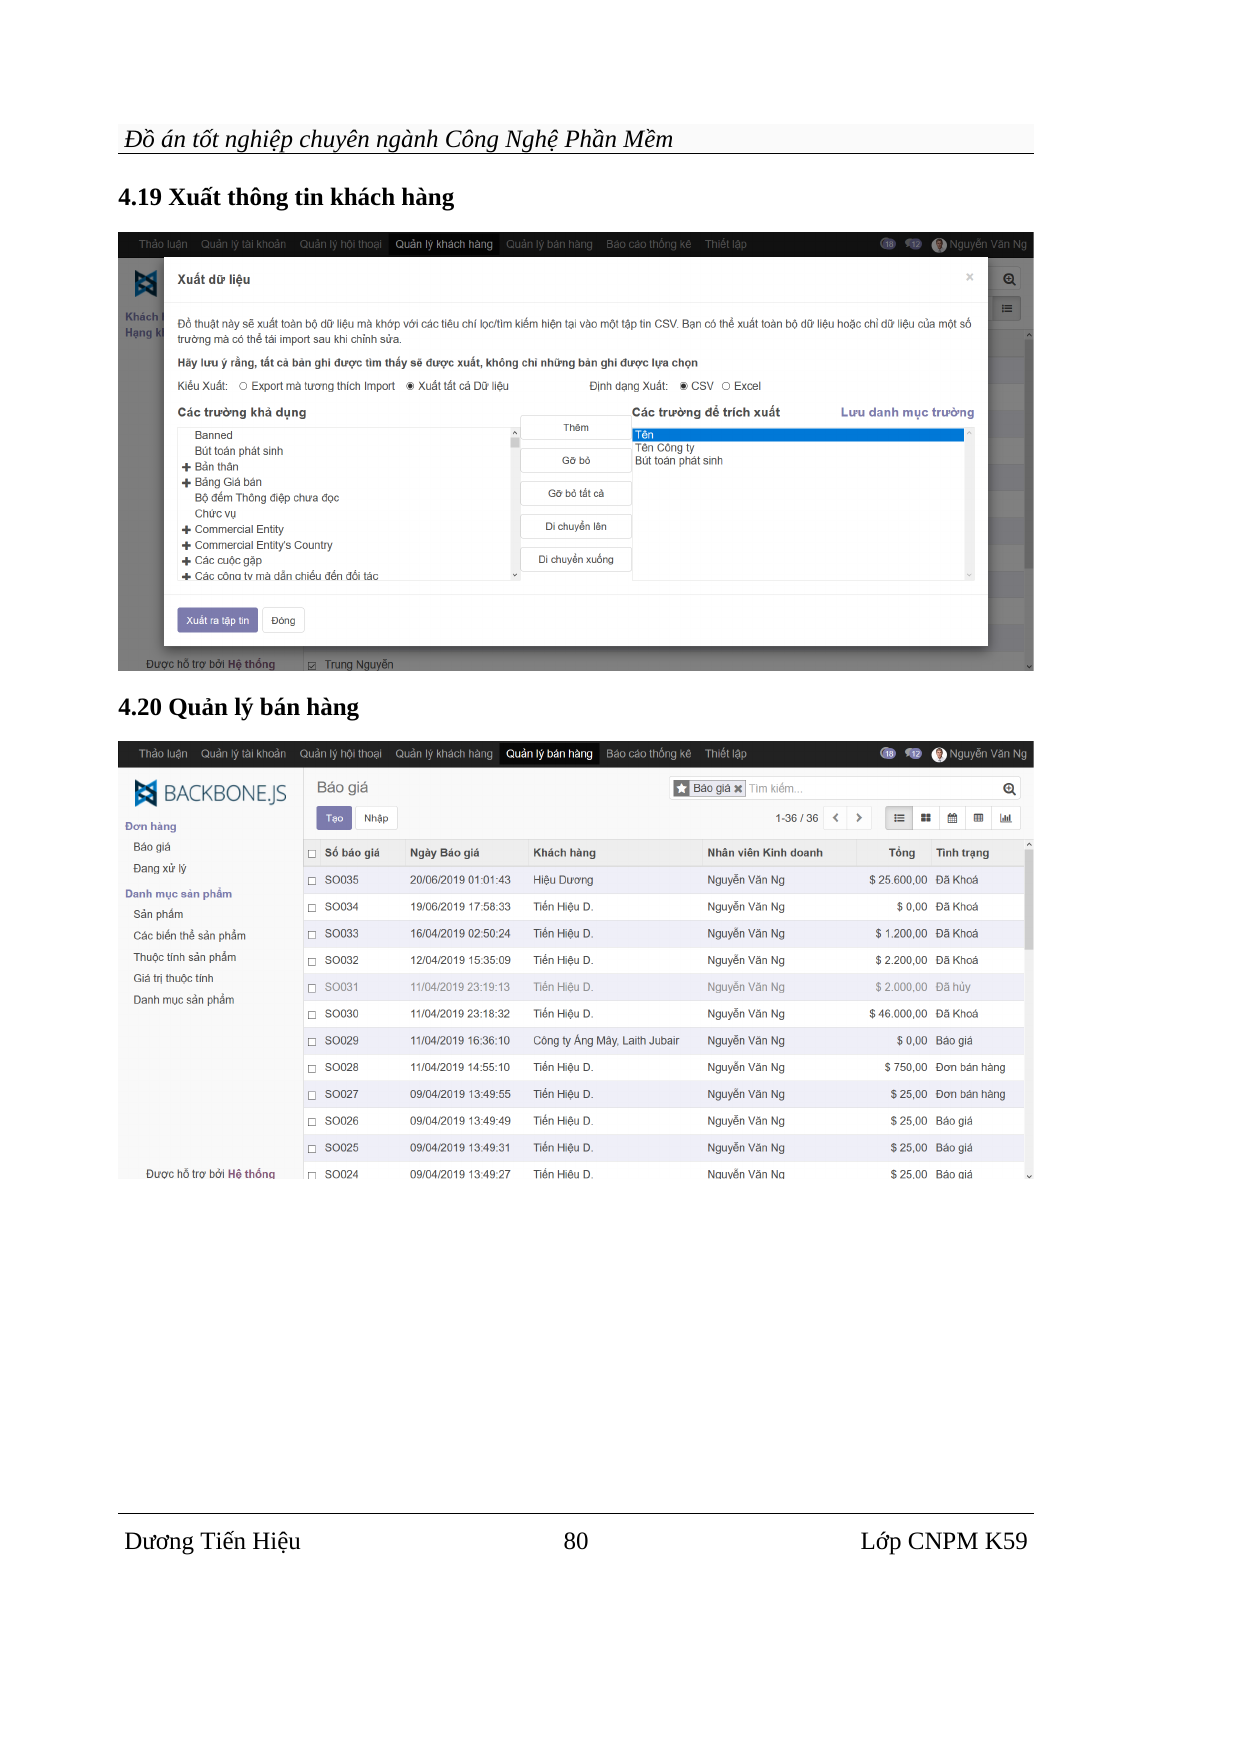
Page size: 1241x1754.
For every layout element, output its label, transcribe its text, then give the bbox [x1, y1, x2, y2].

picture [118, 741, 1034, 1179]
picture [118, 232, 1034, 671]
subtitle Quản lý bán hàng [118, 692, 1033, 721]
subtitle Xuất thông tin khách hàng [118, 182, 1033, 211]
